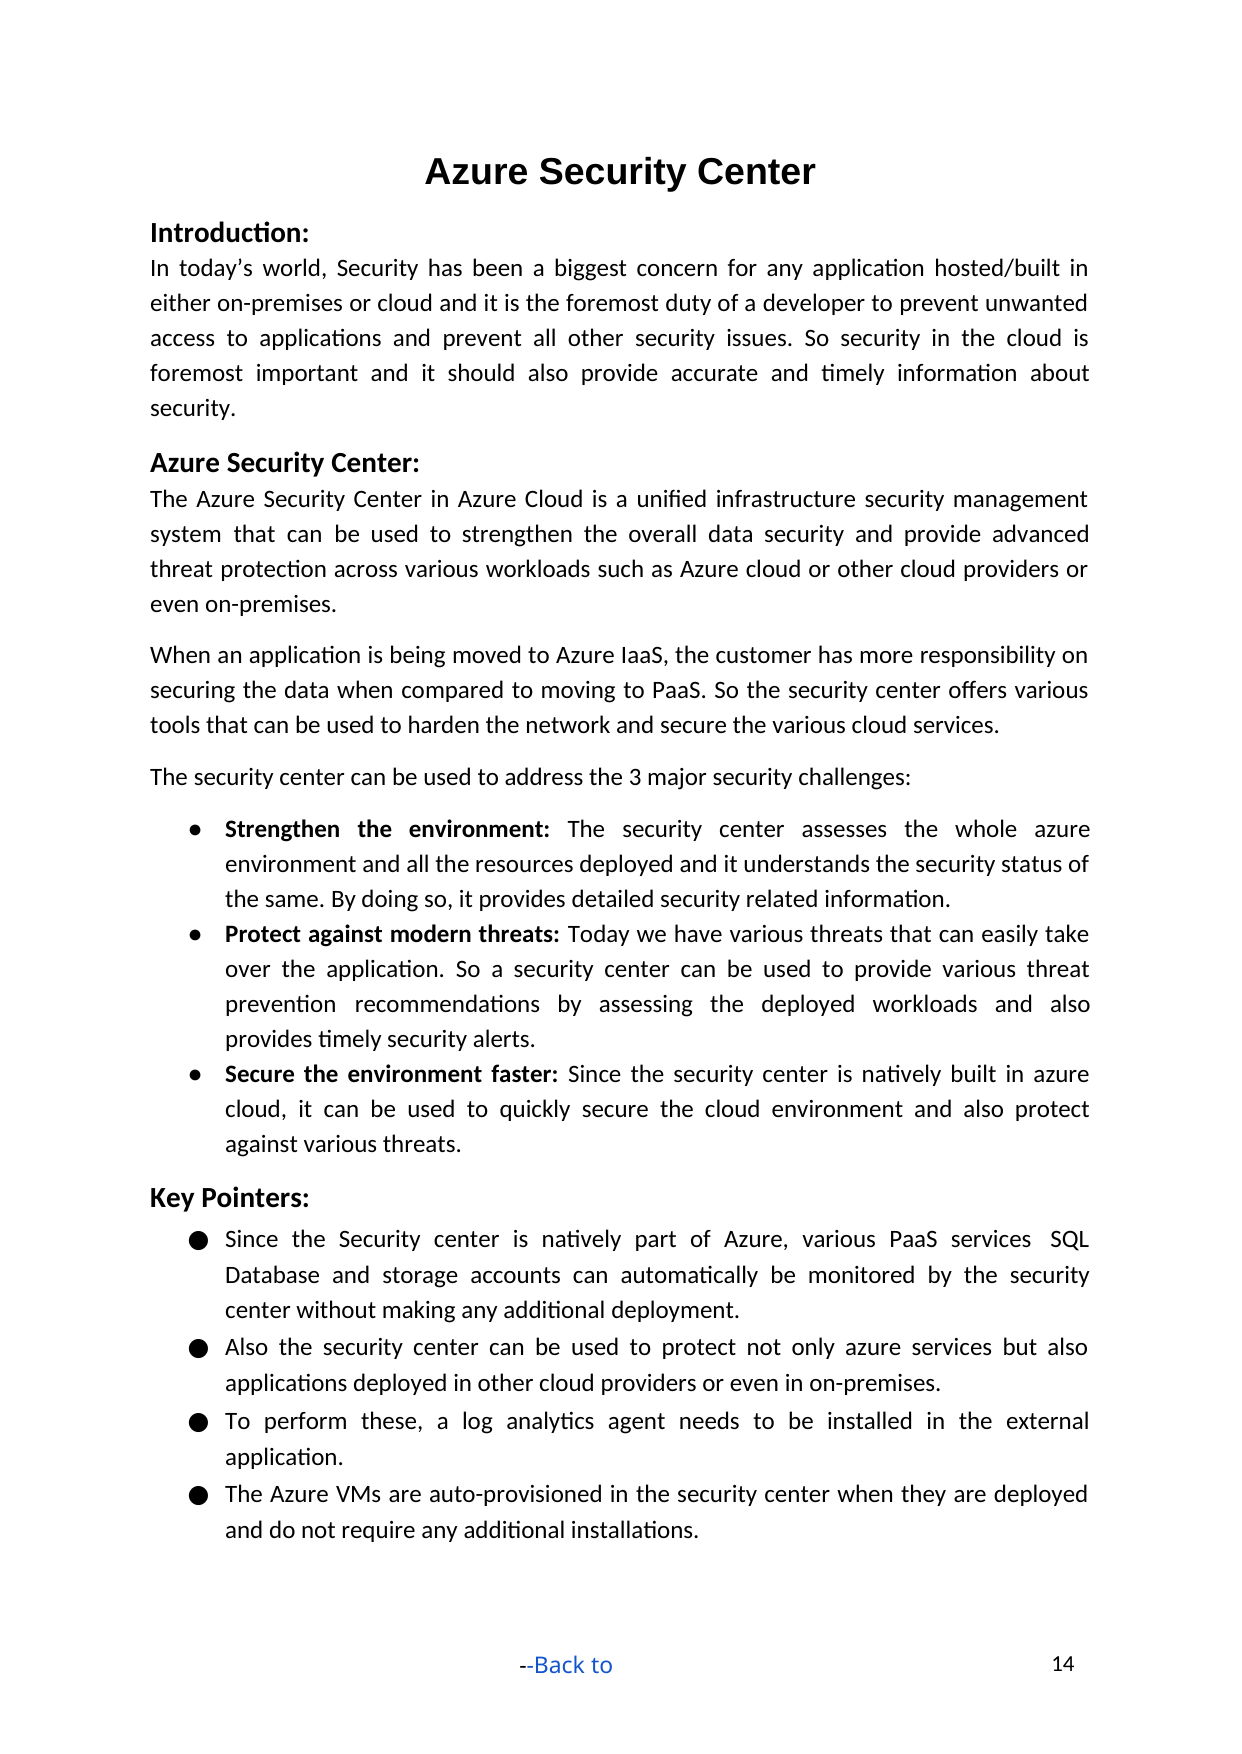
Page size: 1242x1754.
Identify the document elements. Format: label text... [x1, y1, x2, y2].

text In today’s world, Security has been a biggest concern for any application hosted/built in either on-premises or cloud and it is the foremost duty of a developer to prevent unwanted access to applications and prevent all other security issues. So security in the cloud is foremost important and it should also provide accurate and timely information about security. [150, 252, 1090, 423]
text The Azure Security Center in Azure Cloud is a unified infrastructure security management system that can be used to strengthen the overall data security and provide advanced threat protection across various workloads such as Azure cloud or other cloud providers or even on-premises. [150, 483, 1089, 618]
subtitle Azure Security Center: [150, 444, 1173, 480]
list Also the security center can be used to protect not only azure services but also applications deployed in other cloud providers or even in on-premises. [187, 1329, 1089, 1398]
text Introduction: [150, 214, 313, 250]
list The Azure VMs are auto-provisioned in the security center when they are deployed and do not require any additional installations. [187, 1476, 1090, 1545]
text The security center can be used to address the 3 major security challenges: [150, 761, 1173, 792]
list Strengthen the environment: The security center assesses the whole azure environment and all the resources deployed and it understands the security status of the same. By doing so, it provides detailed security related information. [187, 813, 1090, 913]
list To perform these, a log analytics agent needs to be installed in the external application. [187, 1402, 1090, 1472]
list Since the Security center is natively part of Azure, various PaaS services SQL Database and storage accounts can automatically be monitored by the security center without making any additional deployment. [187, 1220, 1089, 1324]
subtitle Azure Security Center [424, 149, 1173, 192]
list Protect against modern threats: Today we have various threats that can easily take over the application. So a security center can be used to provide various threat prevention recommendations by assessing the deployed workloads and also provides timely security alerts. [187, 918, 1090, 1053]
subtitle Key Pointers: [150, 1179, 1173, 1215]
list Secure the environment faster: Since the security center is natively built in azure cloud, it can be used to quickly secure the cloud environment and also protect against various threats. [187, 1058, 1090, 1158]
text When an application is being moved to Azure IaaS, the customer has more responsibility on securing the data when compared to moving to PaaS. So the security center offers various tools that can be used to harden the network and secure the various cloud services. [150, 639, 1089, 740]
